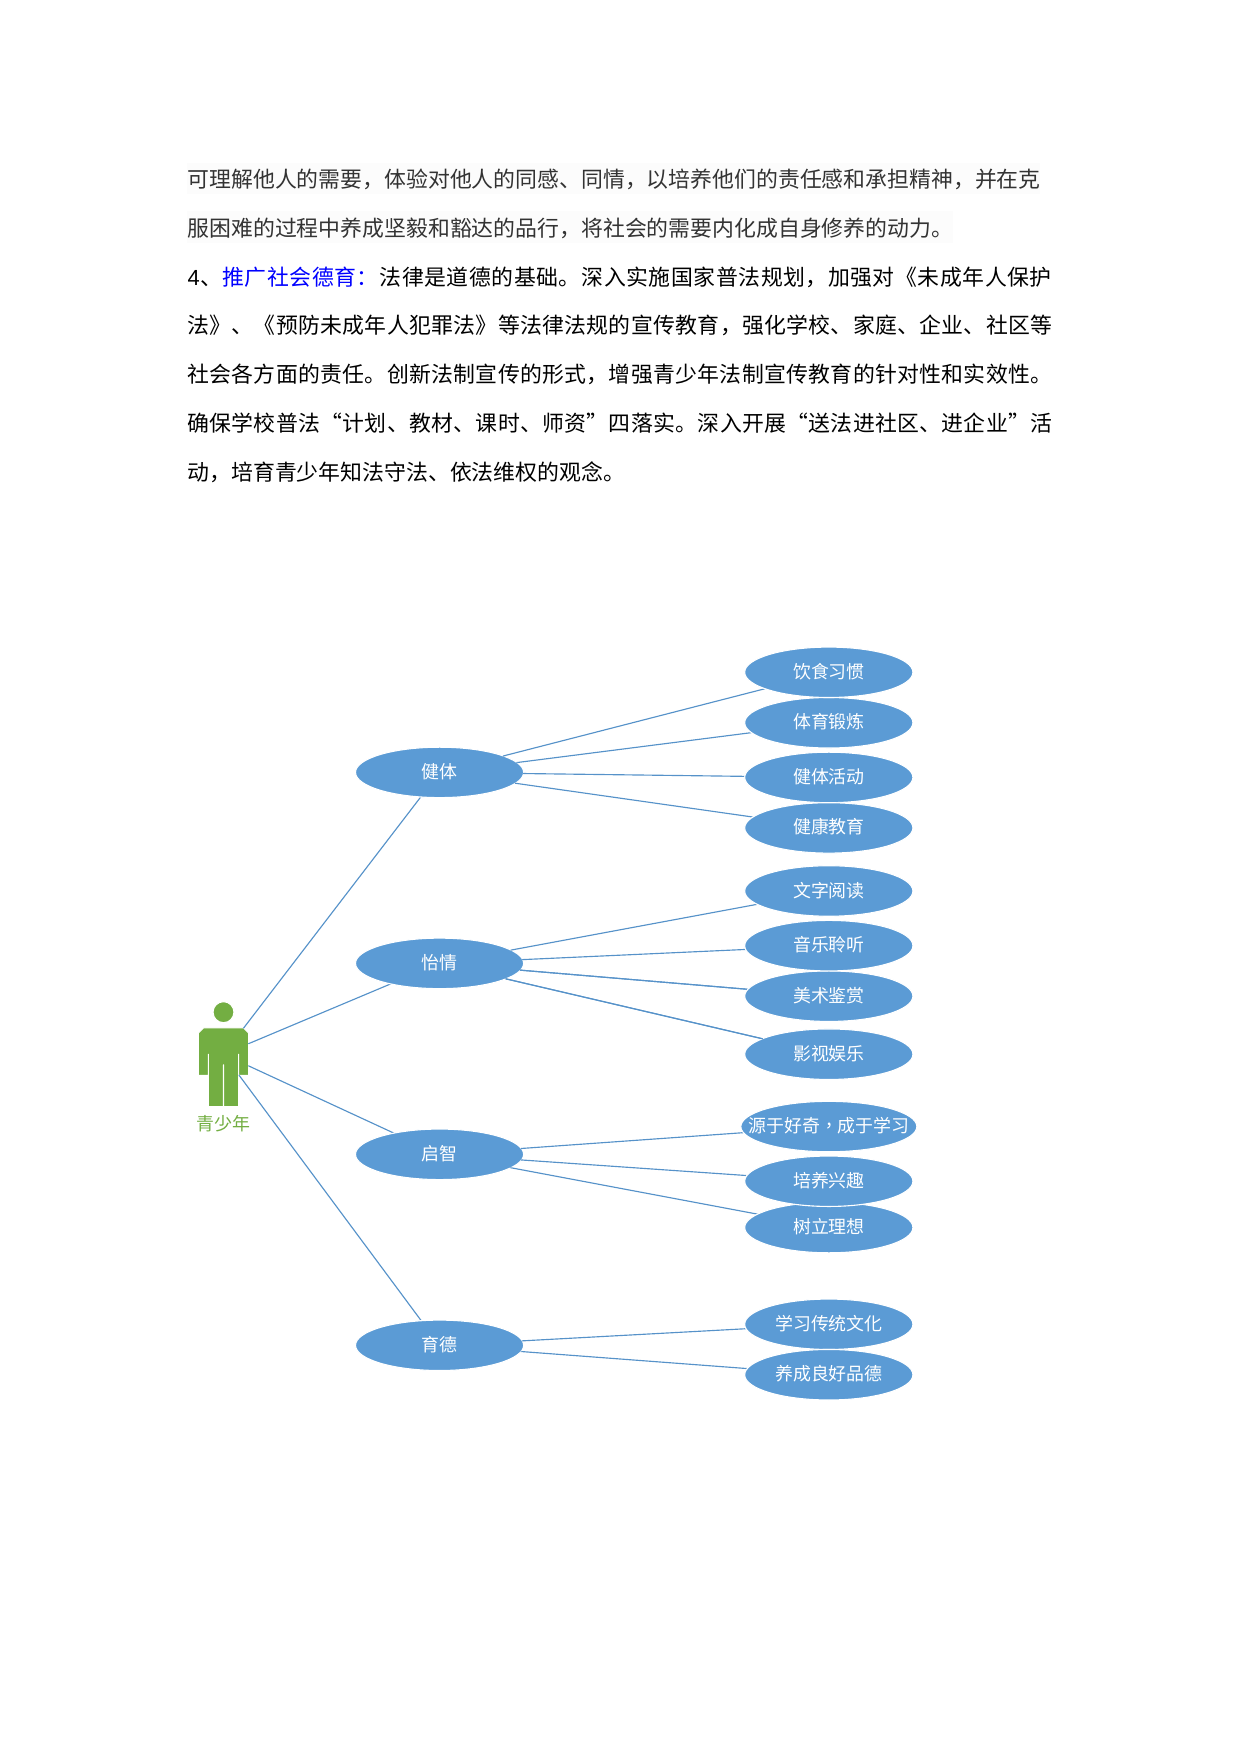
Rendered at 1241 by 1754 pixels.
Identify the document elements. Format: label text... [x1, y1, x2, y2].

text 4、推广社会德育：法律是道德的基础。深入实施国家普法规划，加强对《未成年人保护法》、《预防未成年人犯罪法》等法律法规的宣传教育，强化学校、家庭、企业、社区等社会各方面的责任。创新法制宣传的形式，增强青少年法制宣传教育的针对性和实效性。确保学校普法“计划、教材、课时、师资”四落实。深入开展“送法进社区、进企业”活动，培育青少年知法守法、依法维权的观念。 [187, 259, 1053, 584]
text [187, 162, 1053, 243]
